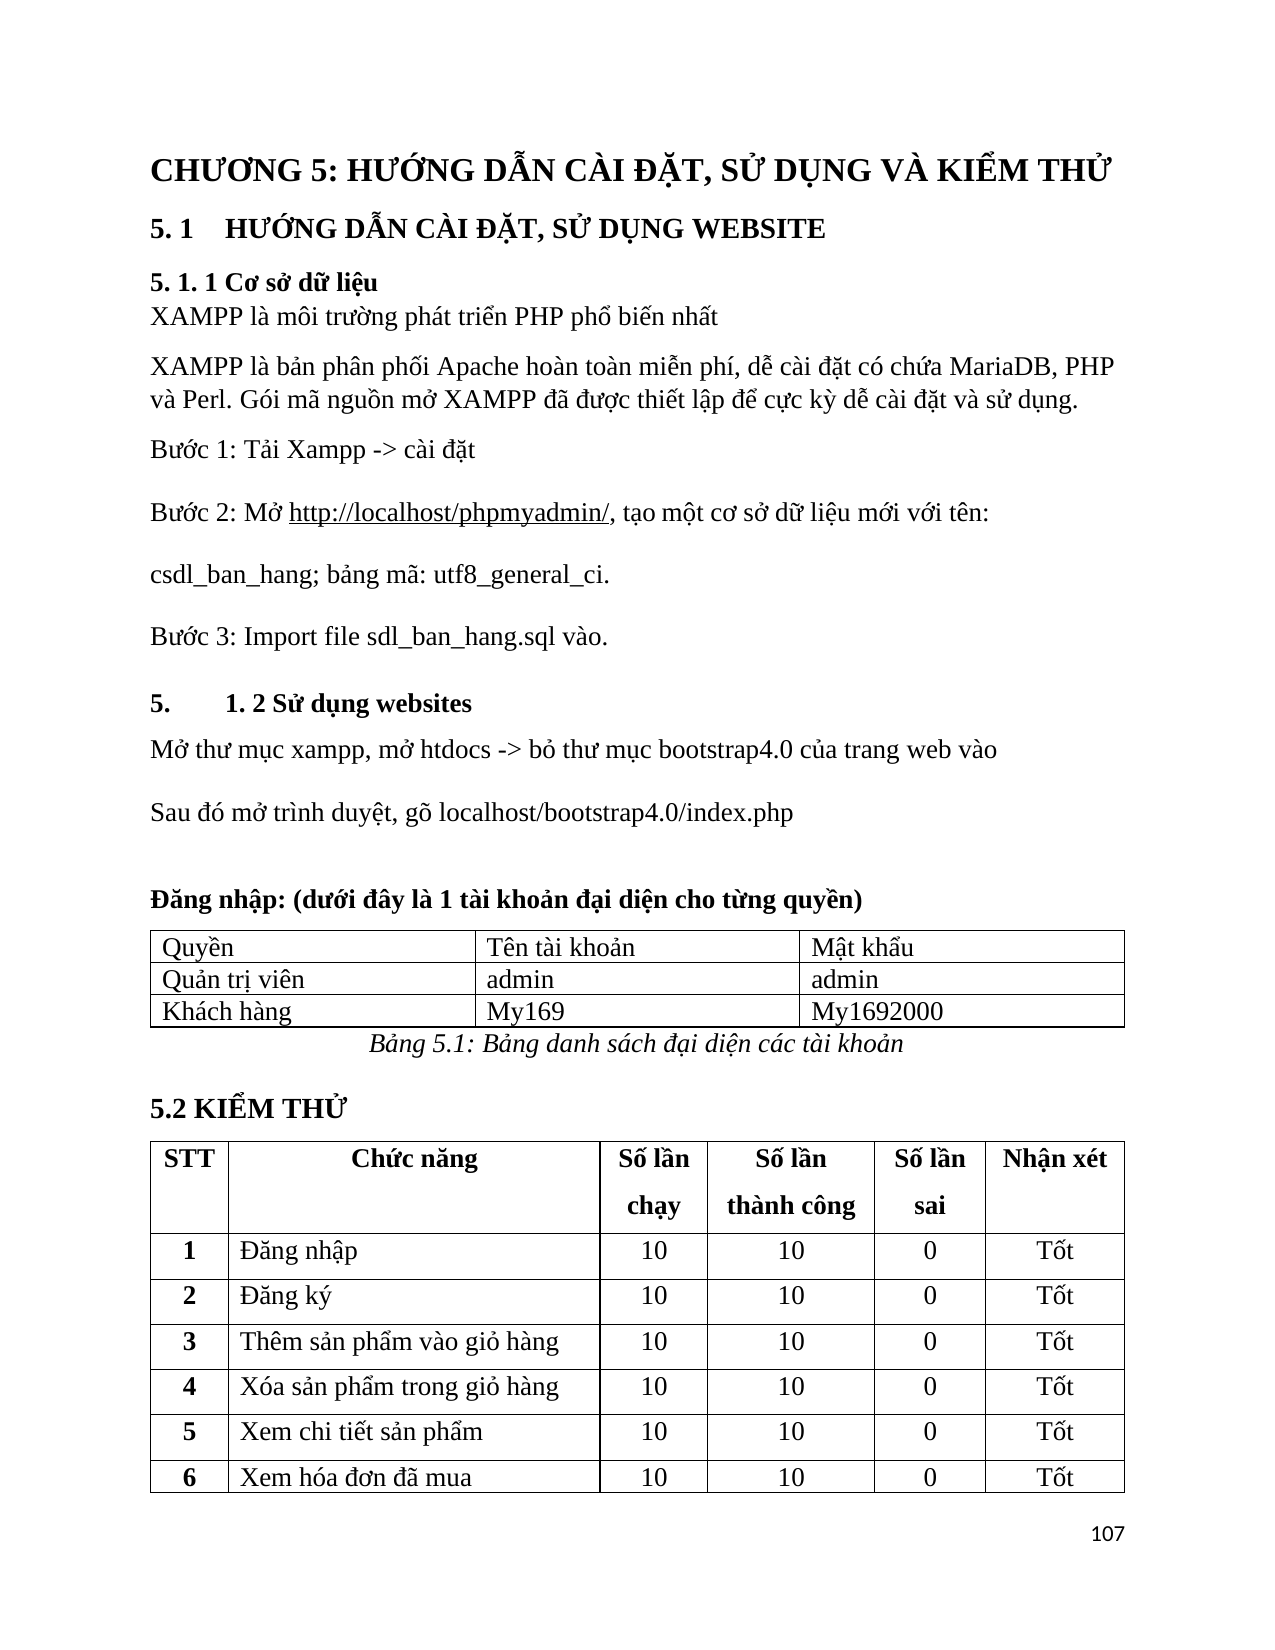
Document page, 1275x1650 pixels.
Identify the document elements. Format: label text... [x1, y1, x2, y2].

table_cell Tốt [986, 1280, 1124, 1324]
table_header Tên tài khoản [476, 931, 799, 962]
table_cell 10 [708, 1370, 874, 1414]
text Bước 1: Tải Xampp -> cài đặt [150, 434, 1125, 465]
table_cell 10 [601, 1280, 707, 1324]
table_cell 10 [708, 1280, 874, 1324]
table_header STT [151, 1142, 228, 1233]
table_cell 3 [151, 1325, 228, 1369]
table_cell Tốt [986, 1234, 1124, 1278]
table_cell Xem chi tiết sản phẩm [229, 1415, 599, 1460]
table_cell 6 [151, 1461, 228, 1492]
table_cell admin [800, 963, 1124, 994]
table_cell My1692000 [800, 995, 1124, 1026]
table_cell 2 [151, 1280, 228, 1324]
table_cell 10 [601, 1461, 707, 1492]
table_cell 10 [708, 1415, 874, 1460]
table_cell 0 [875, 1280, 985, 1324]
text XAMPP là bản phân phối Apache hoàn toàn miễn phí, dễ cài đặt có chứa MariaDB, PHP và Perl. Gói mã nguồn mở XAMPP đã được thiết lập để cực kỳ dễ cài đặt và sử dụng. [150, 350, 1125, 414]
table_cell 10 [708, 1234, 874, 1278]
table_cell 4 [151, 1370, 228, 1414]
table_cell Khách hàng [151, 995, 475, 1026]
table_header Số lần chạy [601, 1142, 707, 1233]
text Bảng 5.1: Bảng danh sách đại diện các tài khoản [150, 1028, 1125, 1059]
table_cell Thêm sản phẩm vào giỏ hàng [229, 1325, 599, 1369]
text Sau đó mở trình duyệt, gõ localhost/bootstrap4.0/index.php [150, 796, 1125, 827]
subtitle 5. 1. 1 Cơ sở dữ liệu [150, 266, 1125, 297]
table_cell Xóa sản phẩm trong giỏ hàng [229, 1370, 599, 1414]
table_header Chức năng [229, 1142, 599, 1233]
table_cell Tốt [986, 1370, 1124, 1414]
table_cell 10 [601, 1415, 707, 1460]
table_cell 0 [875, 1415, 985, 1460]
table_header Quyền [151, 931, 475, 962]
table_cell 5 [151, 1415, 228, 1460]
table_cell Tốt [986, 1461, 1124, 1492]
table_cell 10 [601, 1370, 707, 1414]
text Bước 2: Mở http://localhost/phpmyadmin/, tạo một cơ sở dữ liệu mới với tên: csdl_ban_hang; bảng mã: utf8_general_ci. [150, 496, 1125, 589]
table_cell Xem hóa đơn đã mua [229, 1461, 599, 1492]
text Bước 3: Import file sdl_ban_hang.sql vào. [150, 621, 1125, 652]
text Mở thư mục xampp, mở htdocs -> bỏ thư mục bootstrap4.0 của trang web vào [150, 734, 1125, 765]
table_header Mật khẩu [800, 931, 1124, 962]
table_cell My169 [476, 995, 799, 1026]
table_cell Quản trị viên [151, 963, 475, 994]
text XAMPP là môi trường phát triển PHP phổ biến nhất [150, 300, 1125, 331]
table_cell 0 [875, 1325, 985, 1369]
table_cell 10 [601, 1325, 707, 1369]
table_cell 10 [708, 1461, 874, 1492]
subtitle Đăng nhập: (dưới đây là 1 tài khoản đại diện cho từng quyền) [150, 883, 1125, 914]
table_cell 0 [875, 1370, 985, 1414]
table_cell Tốt [986, 1325, 1124, 1369]
table_cell 0 [875, 1461, 985, 1492]
table_cell Tốt [986, 1415, 1124, 1460]
subtitle 1. 2 Sử dụng websites [150, 687, 1125, 718]
table_cell 0 [875, 1234, 985, 1278]
subtitle CHƯƠNG 5: HƯỚNG DẪN CÀI ĐẶT, SỬ DỤNG VÀ KIỂM THỬ [150, 150, 1125, 188]
table_header Số lần sai [875, 1142, 985, 1233]
subtitle 5.2 KIỂM THỬ [150, 1091, 1125, 1124]
table_cell admin [476, 963, 799, 994]
table_cell Đăng nhập [229, 1234, 599, 1278]
table_header Nhận xét [986, 1142, 1124, 1233]
subtitle 5. 1 HƯỚNG DẪN CÀI ĐẶT, SỬ DỤNG WEBSITE [150, 212, 1125, 245]
table_cell 10 [708, 1325, 874, 1369]
table_cell 1 [151, 1234, 228, 1278]
table_header Số lần thành công [708, 1142, 874, 1233]
table_cell 10 [601, 1234, 707, 1278]
table_cell Đăng ký [229, 1280, 599, 1324]
